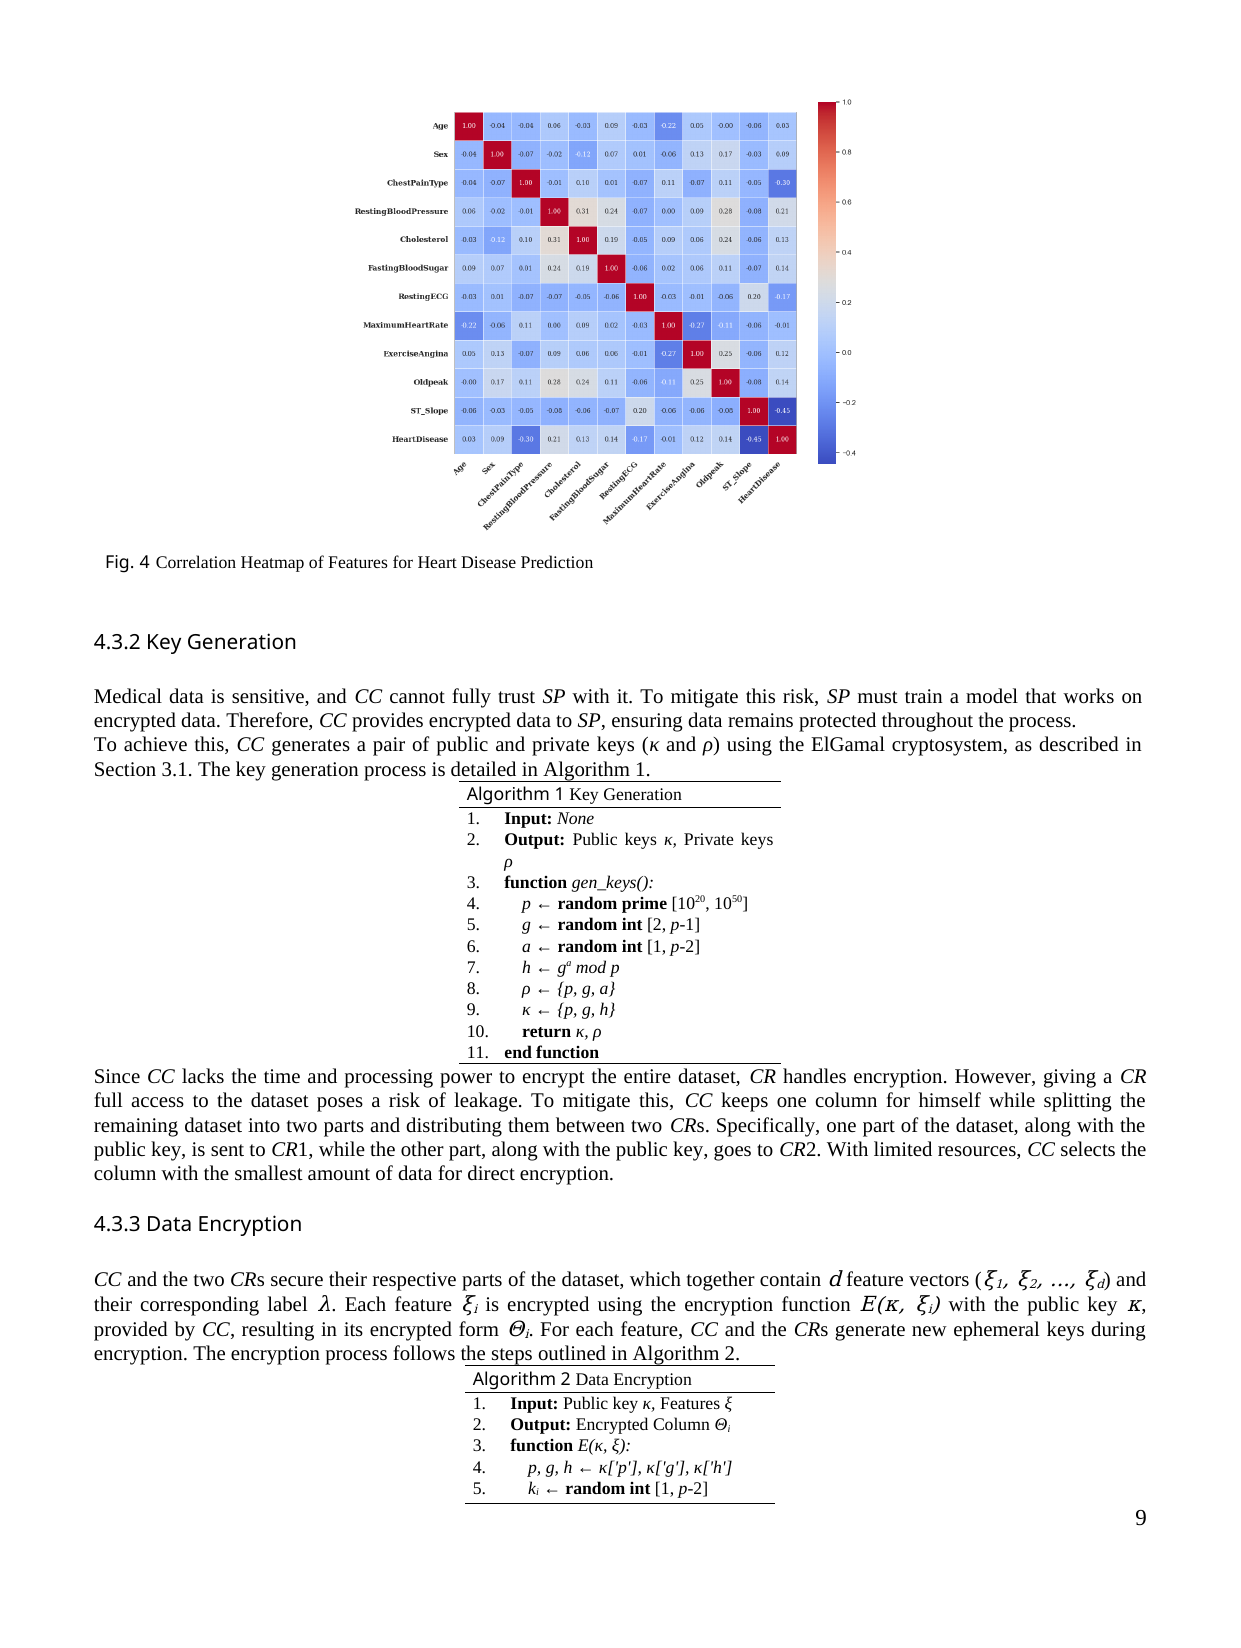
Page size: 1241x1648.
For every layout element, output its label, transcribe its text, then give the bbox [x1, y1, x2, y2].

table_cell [465, 1393, 775, 1503]
table_cell Fig. 4 Correlation Heatmap of Features for Heart Disease Prediction [94, 91, 1146, 599]
text CC and the two CRs secure their respective parts of the dataset, which together contain d feature vectors (ξ1, ξ2, ..., ξd) and their corresponding label λ. Each feature ξi is encrypted using the encryption function E(κ, ξi) with the public key κ, provided by CC, resulting in its encrypted form Θi. For each feature, CC and the CRs generate new ephemeral keys during encryption. The encryption process follows the steps outlined in Algorithm 2. [94, 1266, 1146, 1365]
table_cell Input: None Output: Public keys κ, Private keys ρ function gen_keys(): p ← random prime [1020, 1050] g ← random int [2, p-1] a ← random int [1, p-2] h ← ga mod p ρ ← {p, g, a} κ ← {p, g, h} return κ, ρ end function [459, 808, 781, 1063]
text Medical data is sensitive, and CC cannot fully trust SP with it. To mitigate this risk, SP must train a model that works on encrypted data. Therefore, CC provides encrypted data to SP, ensuring data remains protected throughout the process. [94, 684, 1142, 732]
table_header Algorithm 1 Key Generation [459, 782, 781, 807]
text To achieve this, CC generates a pair of public and private keys (κ and ρ) using the ElGamal cryptosystem, as described in Section 3.1. The key generation process is detailed in Algorithm 1. [94, 732, 1142, 781]
text Since CC lacks the time and processing power to encrypt the entire dataset, CR handles encryption. However, giving a CR full access to the dataset poses a risk of leakage. To mitigate this, CC keeps one column for himself while splitting the remaining dataset into two parts and distributing them between two CRs. Specifically, one part of the dataset, along with the public key, is sent to CR1, while the other part, along with the public key, goes to CR2. With limited resources, CC selects the column with the smallest amount of data for direct encryption. [94, 1064, 1146, 1185]
picture [346, 91, 890, 544]
table_header Algorithm 2 Data Encryption [465, 1366, 775, 1392]
text 4.3.2 Key Generation [94, 627, 1142, 656]
text 4.3.3 Data Encryption [94, 1209, 1142, 1237]
